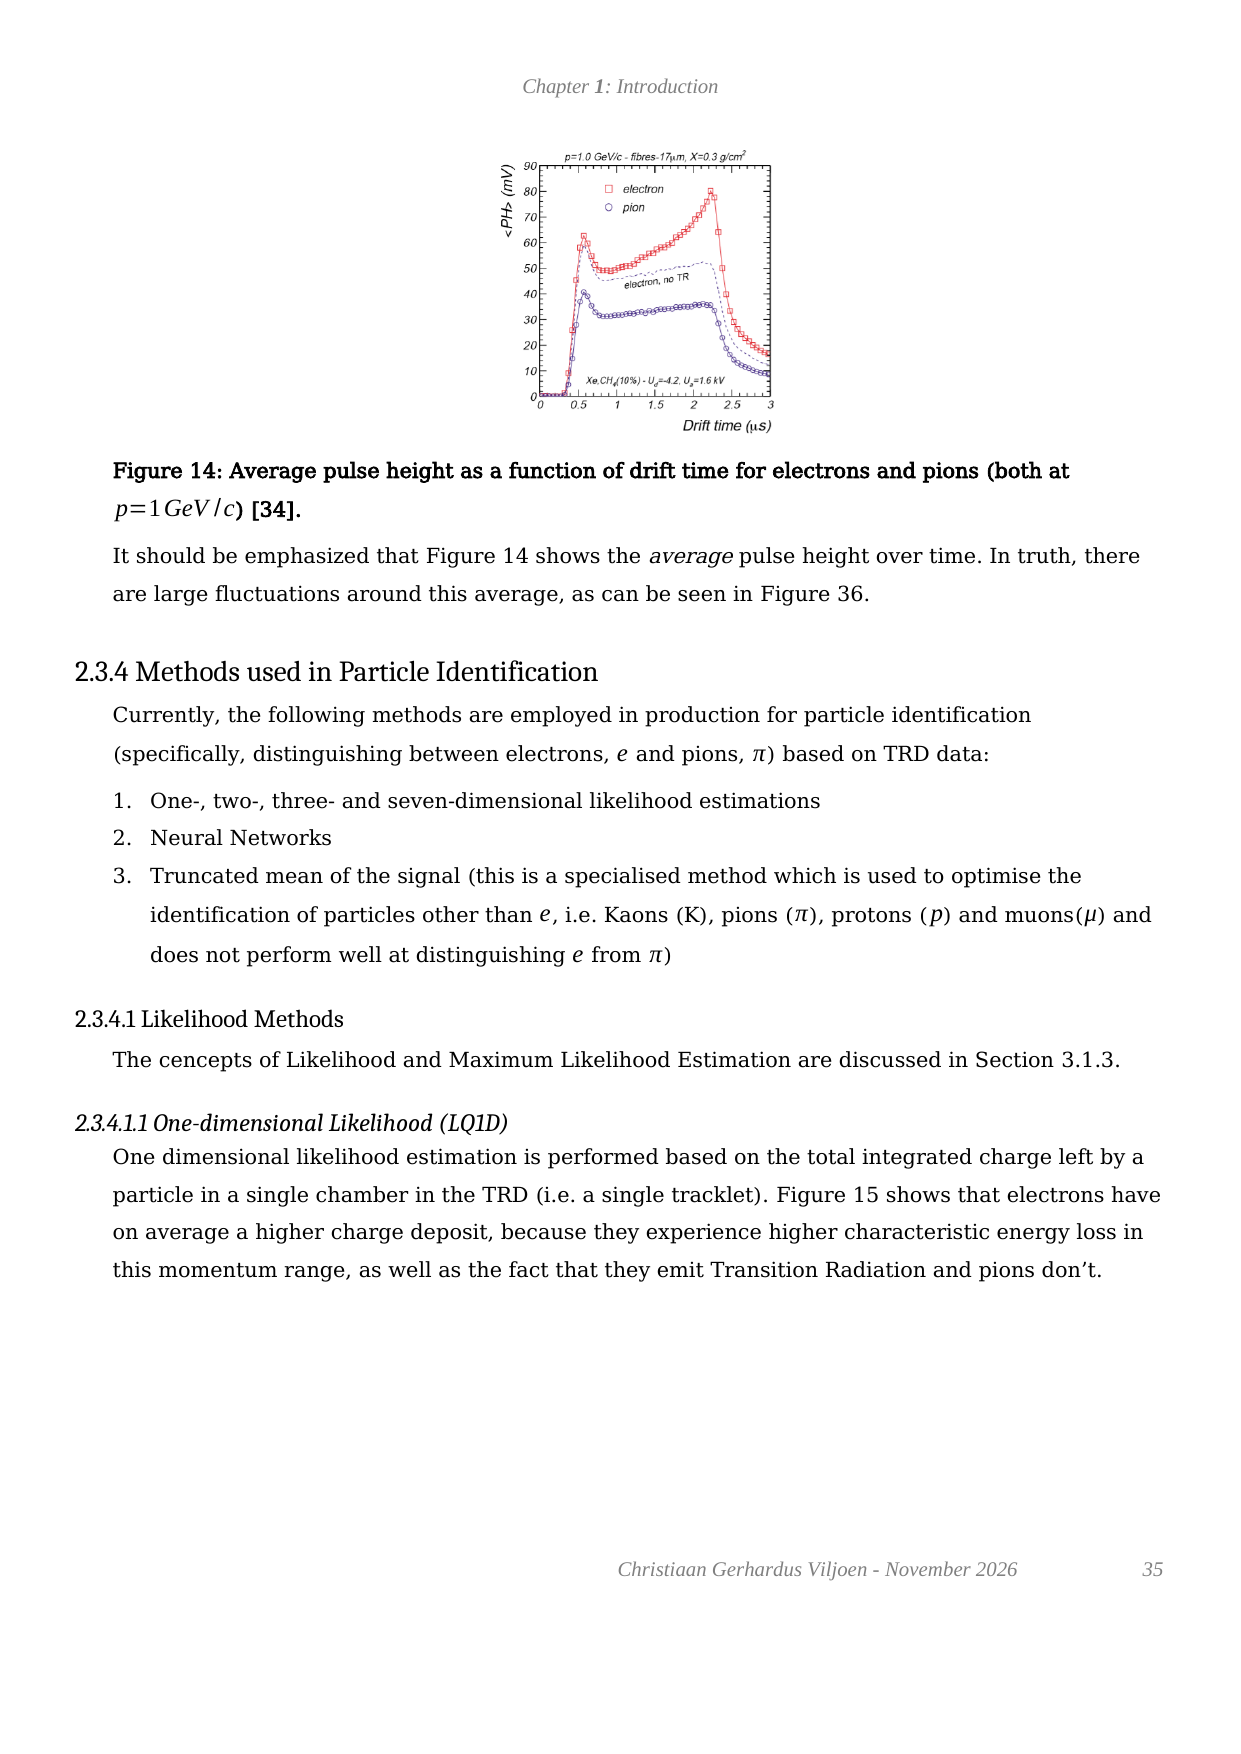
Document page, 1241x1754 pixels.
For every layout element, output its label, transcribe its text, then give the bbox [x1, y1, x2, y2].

list Neural Networks [112, 825, 1165, 850]
text It should be emphasized that Figure 14 shows the average pulse height over time. In truth, there are large fluctuations around this average, as can be seen in Figure 36. [112, 543, 1165, 606]
text Figure 14: Average pulse height as a function of drift time for electrons and pions (both at ). [112, 457, 1165, 522]
subtitle Methods used in Particle Identification [75, 656, 1165, 689]
picture [490, 135, 801, 437]
subtitle Likelihood Methods [75, 1005, 1165, 1034]
subtitle One-dimensional Likelihood (LQ1D) [75, 1109, 1165, 1138]
list Truncated mean of the signal (this is a specialised method which is used to optimise the identification of particles other than , i.e. Kaons (K), pions (), protons () and muons() and does not perform well at distinguishing from ) [112, 863, 1165, 968]
list One-, two-, three- and seven-dimensional likelihood estimations [112, 788, 1165, 813]
text The cencepts of Likelihood and Maximum Likelihood Estimation are discussed in Section 3.1.3. [112, 1047, 1165, 1072]
text One dimensional likelihood estimation is performed based on the total integrated charge left by a particle in a single chamber in the TRD (i.e. a single tracklet). Figure 15 shows that electrons have on average a higher charge deposit, because they experience higher characteristic energy loss in this momentum range, as well as the fact that they emit Transition Radiation and pions don’t. [112, 1144, 1165, 1282]
text Currently, the following methods are employed in production for particle identification (specifically, distinguishing between electrons, and pions, ) based on TRD data: [112, 702, 1165, 767]
